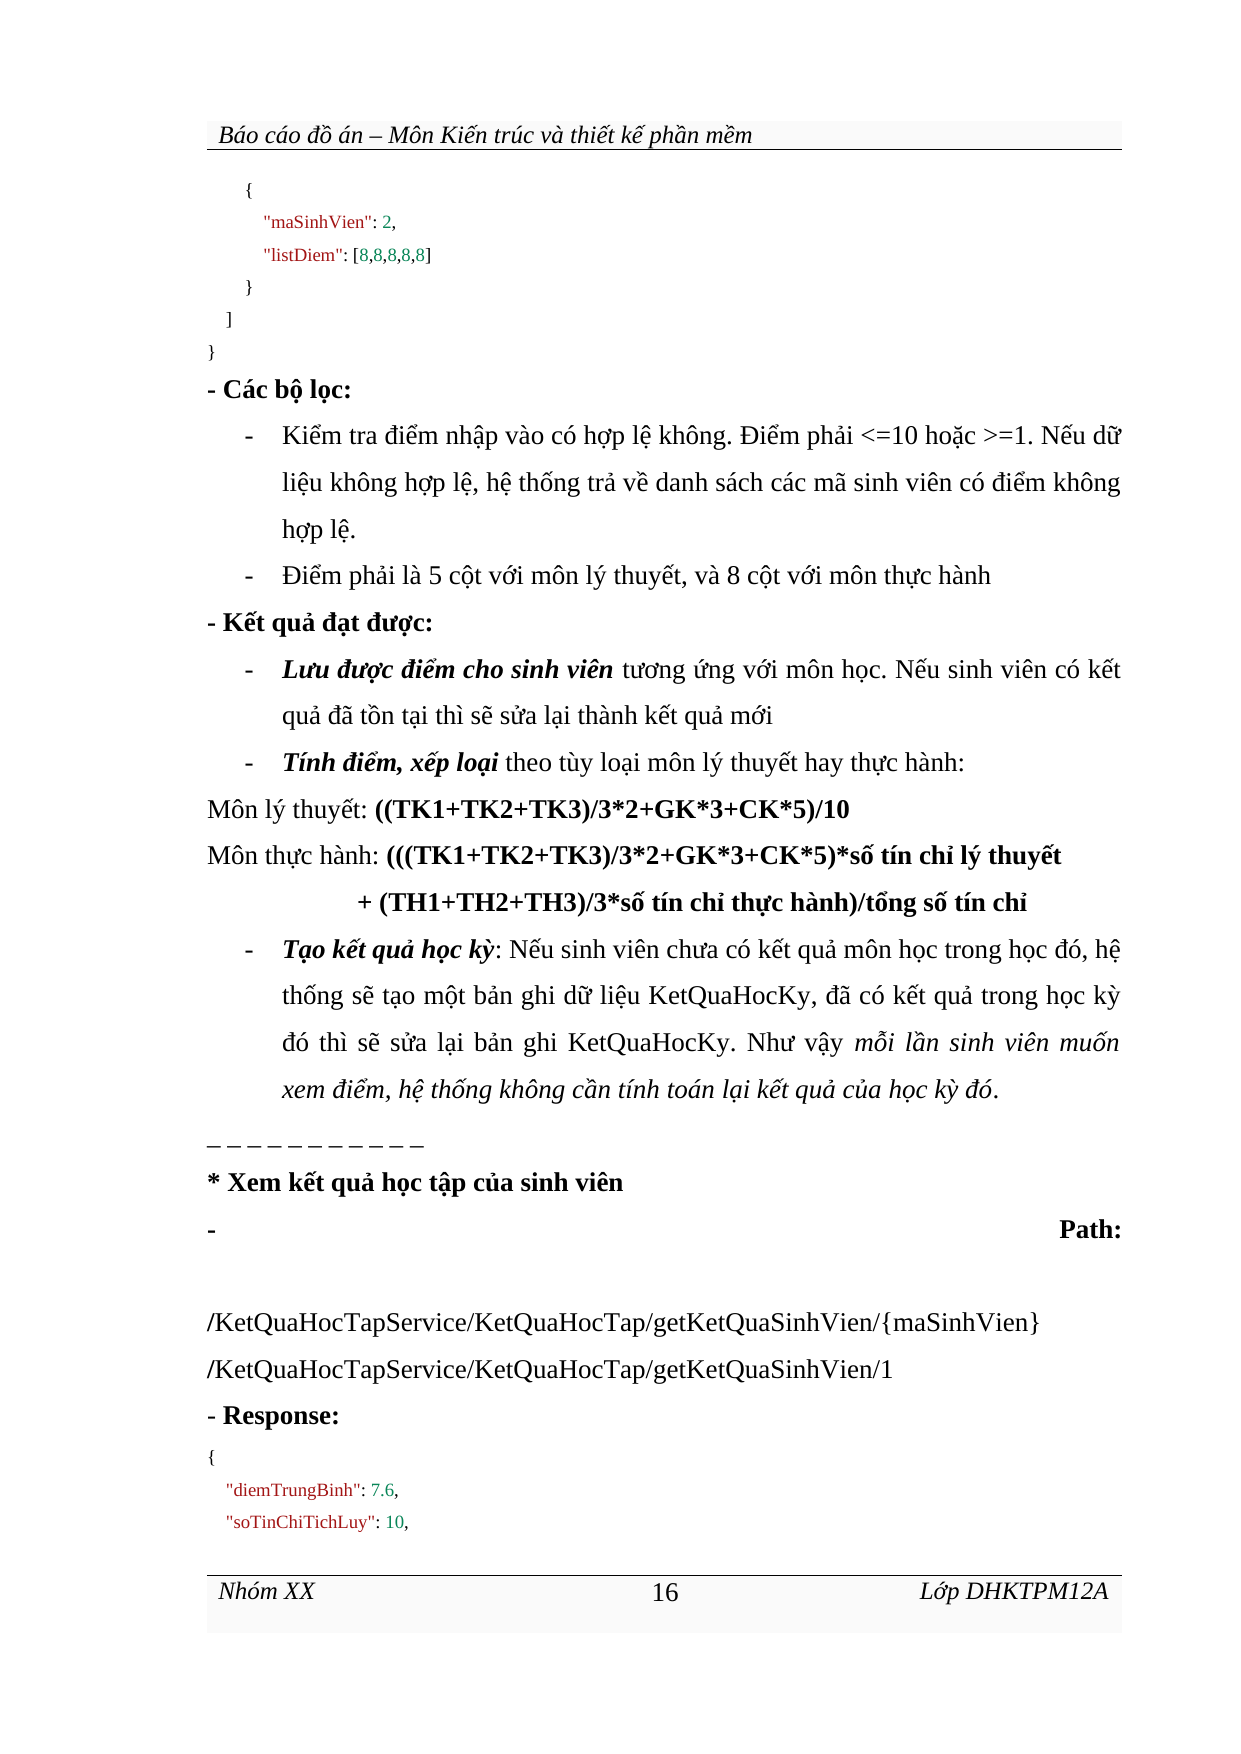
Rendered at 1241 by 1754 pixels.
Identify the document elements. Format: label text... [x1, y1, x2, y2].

list Lưu được điểm cho sinh viên tương ứng với môn học. Nếu sinh viên có kết quả đã tồn tại thì sẽ sửa lại thành kết quả mới [244, 653, 1122, 731]
text _ _ _ _ _ _ _ _ _ _ _ [207, 1119, 1122, 1151]
text ] [207, 308, 1122, 330]
text { [207, 1446, 1122, 1468]
text "diemTrungBinh": 7.6, [207, 1478, 1122, 1500]
text + (TH1+TH2+TH3)/3*số tín chỉ thực hành)/tổng số tín chỉ [207, 886, 1122, 917]
text - Path: /KetQuaHocTapService/KetQuaHocTap/getKetQuaSinhVien/{maSinhVien} [207, 1213, 1122, 1337]
text Môn lý thuyết: ((TK1+TK2+TK3)/3*2+GK*3+CK*5)/10 [207, 793, 1122, 824]
text - Response: [207, 1399, 1122, 1431]
text { [207, 179, 1122, 201]
list Điểm phải là 5 cột với môn lý thuyết, và 8 cột với môn thực hành [244, 559, 1122, 591]
text * Xem kết quả học tập của sinh viên [207, 1166, 1122, 1197]
text Môn thực hành: (((TK1+TK2+TK3)/3*2+GK*3+CK*5)*số tín chỉ lý thuyết [207, 839, 1122, 871]
list Tính điểm, xếp loại theo tùy loại môn lý thuyết hay thực hành: [244, 746, 1122, 777]
text } [207, 341, 1122, 362]
list Kiểm tra điểm nhập vào có hợp lệ không. Điểm phải <=10 hoặc >=1. Nếu dữ liệu không hợp lệ, hệ thống trả về danh sách các mã sinh viên có điểm không hợp lệ. [244, 419, 1122, 544]
text - Các bộ lọc: [207, 373, 1122, 404]
text "soTinChiTichLuy": 10, [207, 1511, 1122, 1532]
list Tạo kết quả học kỳ: Nếu sinh viên chưa có kết quả môn học trong học đó, hệ thống sẽ tạo một bản ghi dữ liệu KetQuaHocKy, đã có kết quả trong học kỳ đó thì sẽ sửa lại bản ghi KetQuaHocKy. Như vậy mỗi lần sinh viên muốn xem điểm, hệ thống không cần tính toán lại kết quả của học kỳ đó. [244, 933, 1122, 1104]
text "maSinhVien": 2, [207, 211, 1122, 233]
text - Kết quả đạt được: [207, 606, 1122, 637]
text "listDiem": [8,8,8,8,8] [207, 244, 1122, 265]
text } [207, 276, 1122, 297]
text /KetQuaHocTapService/KetQuaHocTap/getKetQuaSinhVien/1 [207, 1353, 1122, 1384]
